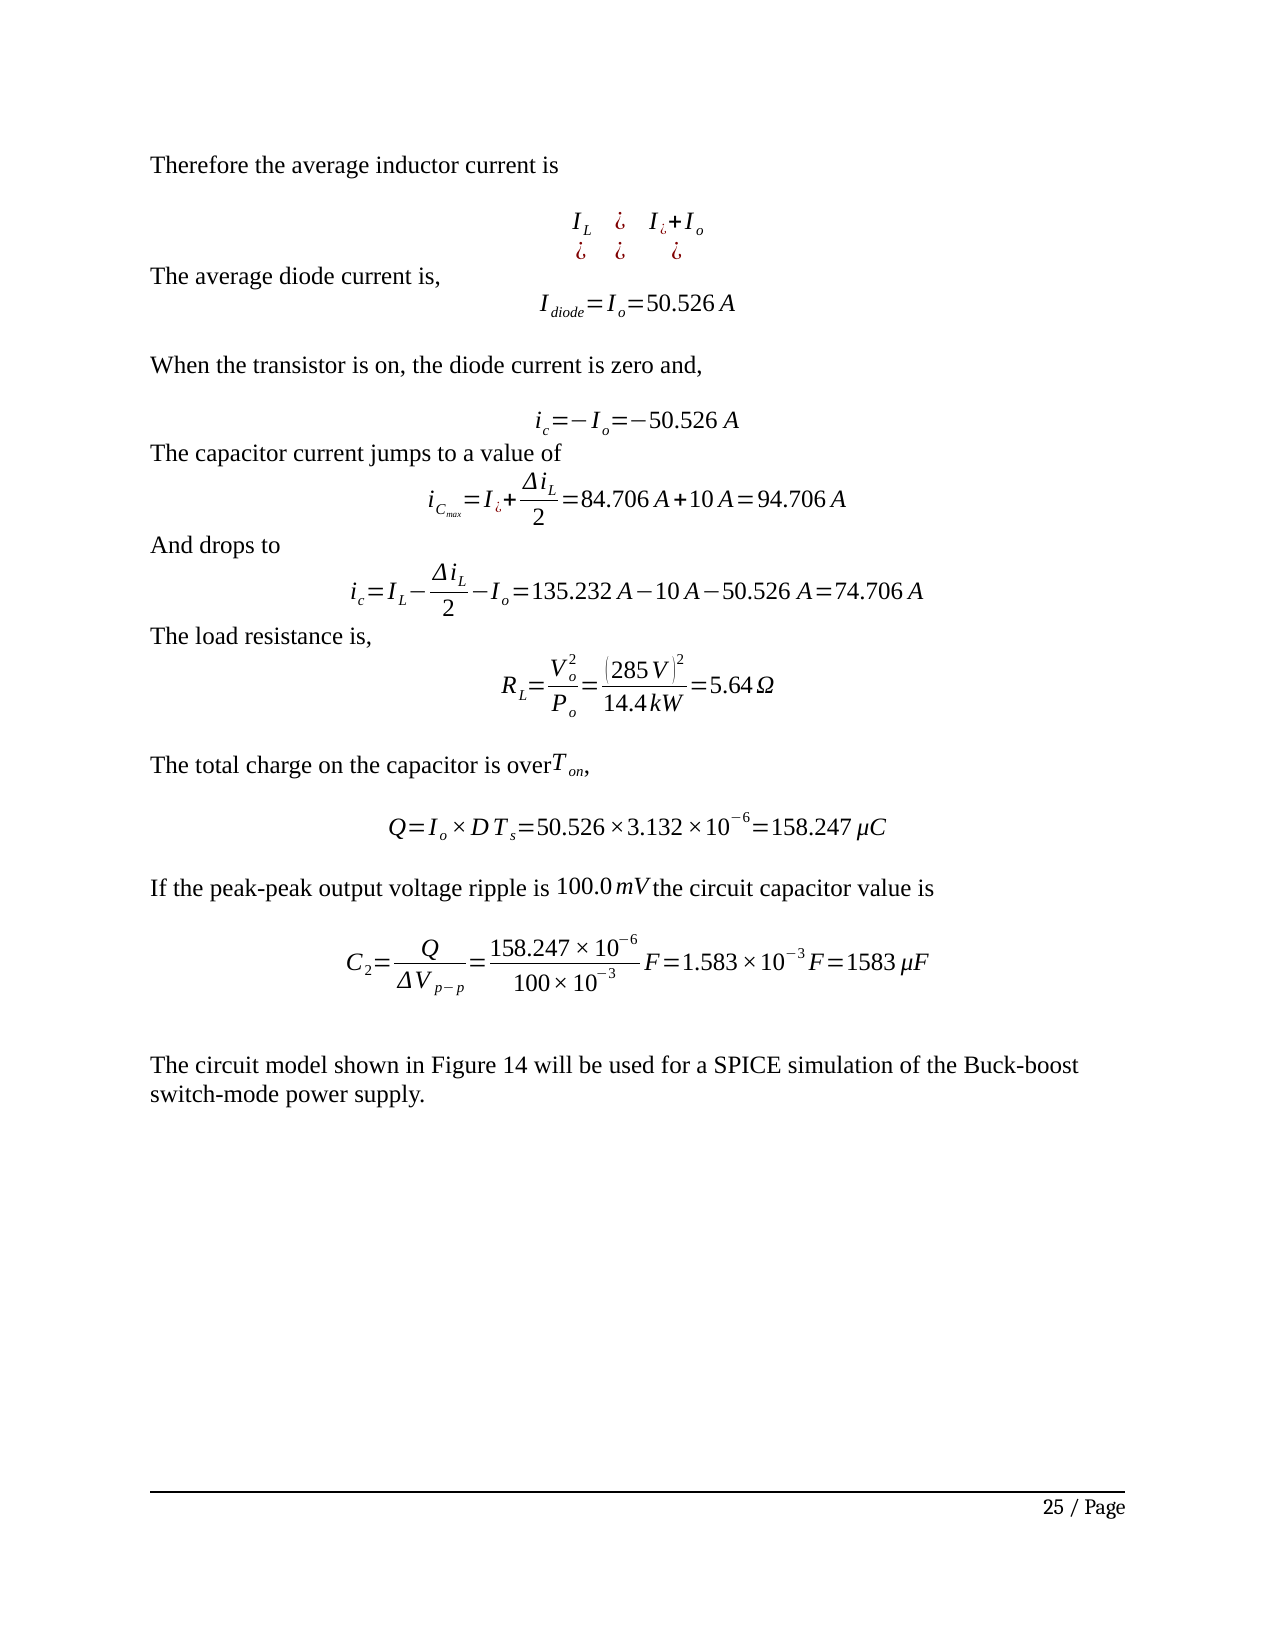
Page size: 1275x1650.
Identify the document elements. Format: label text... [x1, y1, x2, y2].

text Therefore the average inductor current is [150, 150, 1125, 179]
text When the transistor is on, the diode current is zero and, [150, 350, 1125, 378]
text The average diode current is, [150, 261, 1125, 289]
text And drops to [150, 530, 1125, 559]
text The circuit model shown in Figure 14 will be used for a SPICE simulation of the Buck-boost switch-mode power supply. [150, 1050, 1125, 1108]
text The total charge on the capacitor is over, [150, 749, 1125, 780]
text The capacitor current jumps to a value of [150, 438, 1125, 467]
text If the peak-peak output voltage ripple is the circuit capacitor value is [150, 873, 1125, 901]
text The load resistance is, [150, 621, 1125, 650]
